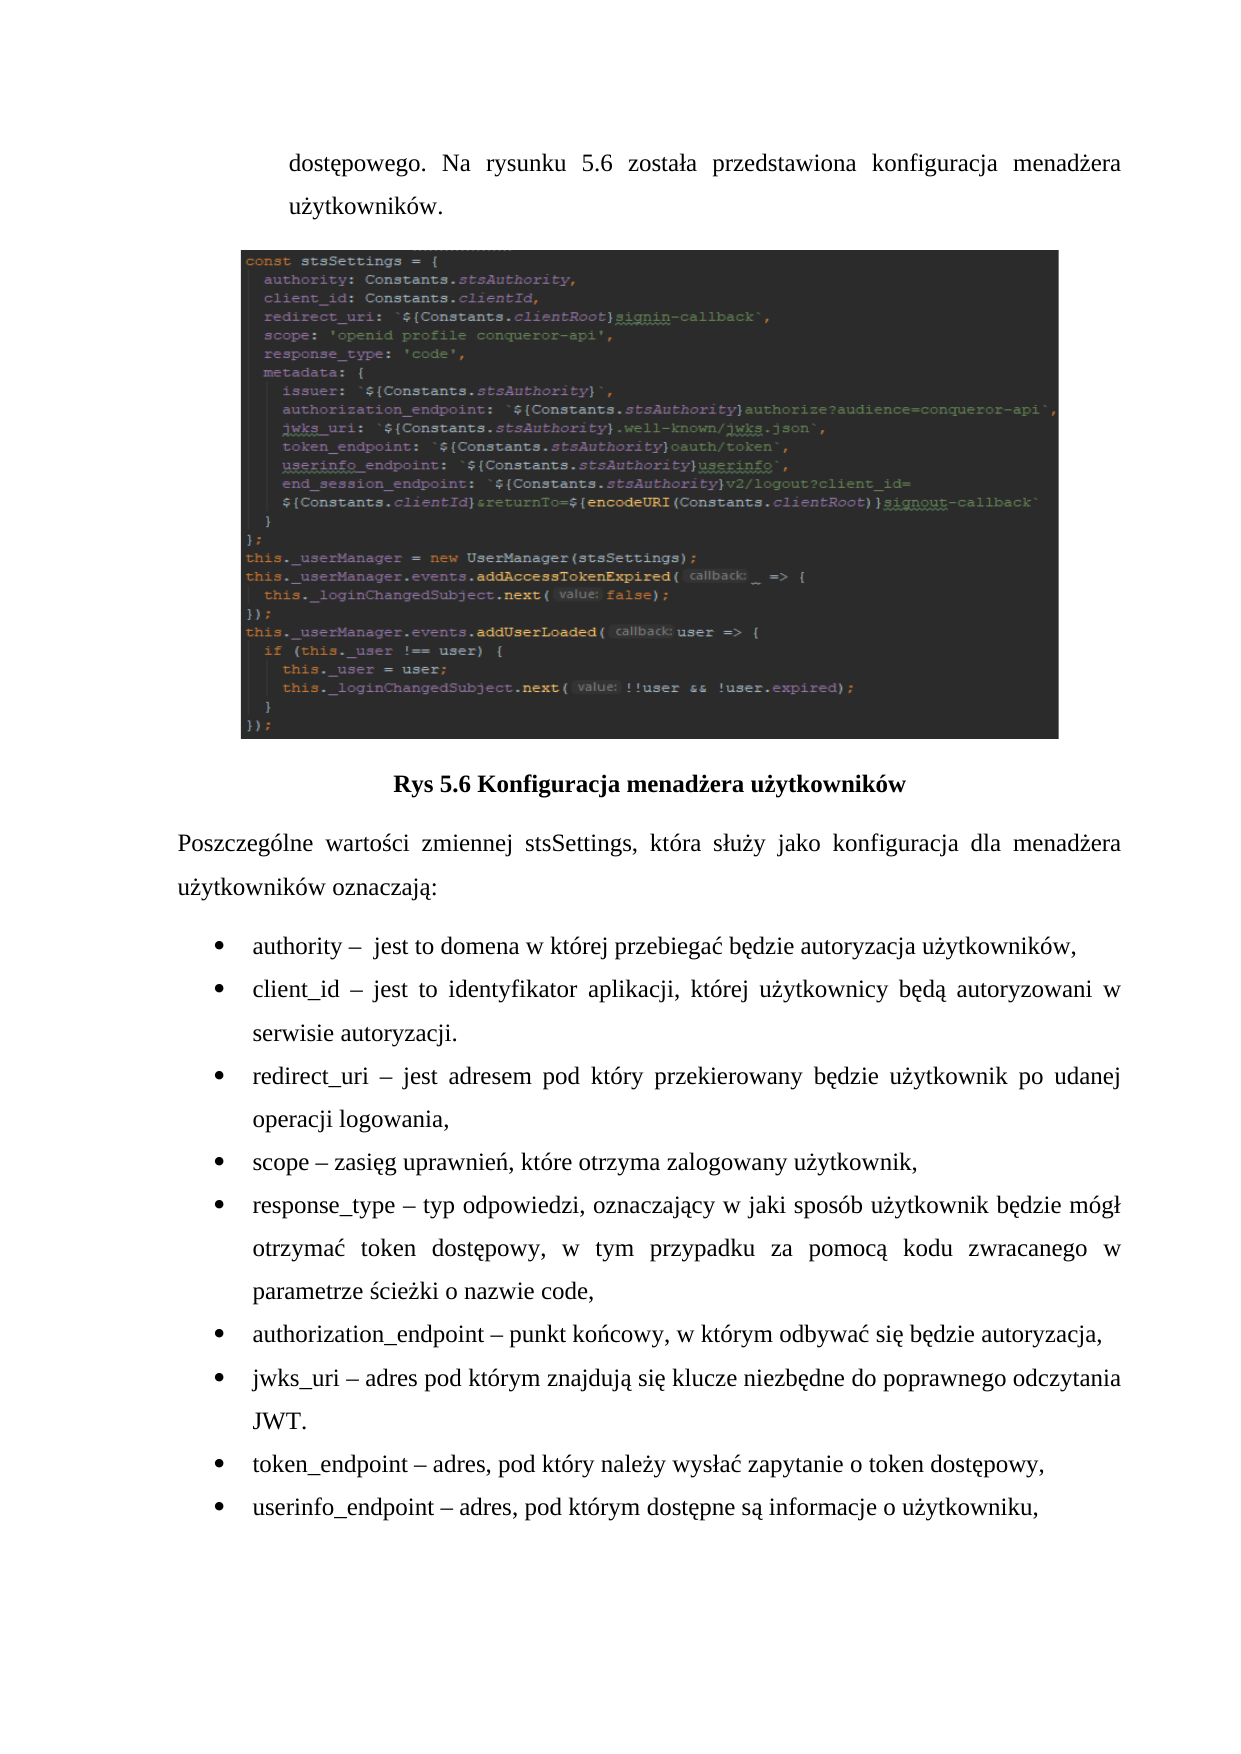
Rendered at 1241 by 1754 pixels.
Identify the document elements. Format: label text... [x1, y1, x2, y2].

list jwks_uri – adres pod którym znajdują się klucze niezbędne do poprawnego odczytania JWT. [215, 1363, 1122, 1434]
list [251, 148, 1122, 219]
list client_id – jest to identyfikator aplikacji, której użytkownicy będą autoryzowani w serwisie autoryzacji. [215, 974, 1122, 1046]
list response_type – typ odpowiedzi, oznaczający w jaki sposób użytkownik będzie mógł otrzymać token dostępowy, w tym przypadku za pomocą kodu zwracanego w parametrze ścieżki o nazwie code, [215, 1190, 1122, 1305]
text Poszczególne wartości zmiennej stsSettings, która służy jako konfiguracja dla menadżera użytkowników oznaczają: [177, 828, 1122, 900]
text Rys 5.6 Konfiguracja menadżera użytkowników [177, 769, 1122, 797]
list authorization_endpoint – punkt końcowy, w którym odbywać się będzie autoryzacja, [215, 1319, 1122, 1348]
list redirect_uri – jest adresem pod który przekierowany będzie użytkownik po udanej operacji logowania, [215, 1061, 1122, 1133]
list authority – jest to domena w której przebiegać będzie autoryzacja użytkowników, [215, 931, 1122, 960]
list userinfo_endpoint – adres, pod którym dostępne są informacje o użytkowniku, [215, 1492, 1122, 1521]
list scope – zasięg uprawnień, które otrzyma zalogowany użytkownik, [215, 1147, 1122, 1176]
picture [240, 250, 1059, 739]
list token_endpoint – adres, pod który należy wysłać zapytanie o token dostępowy, [215, 1449, 1122, 1478]
